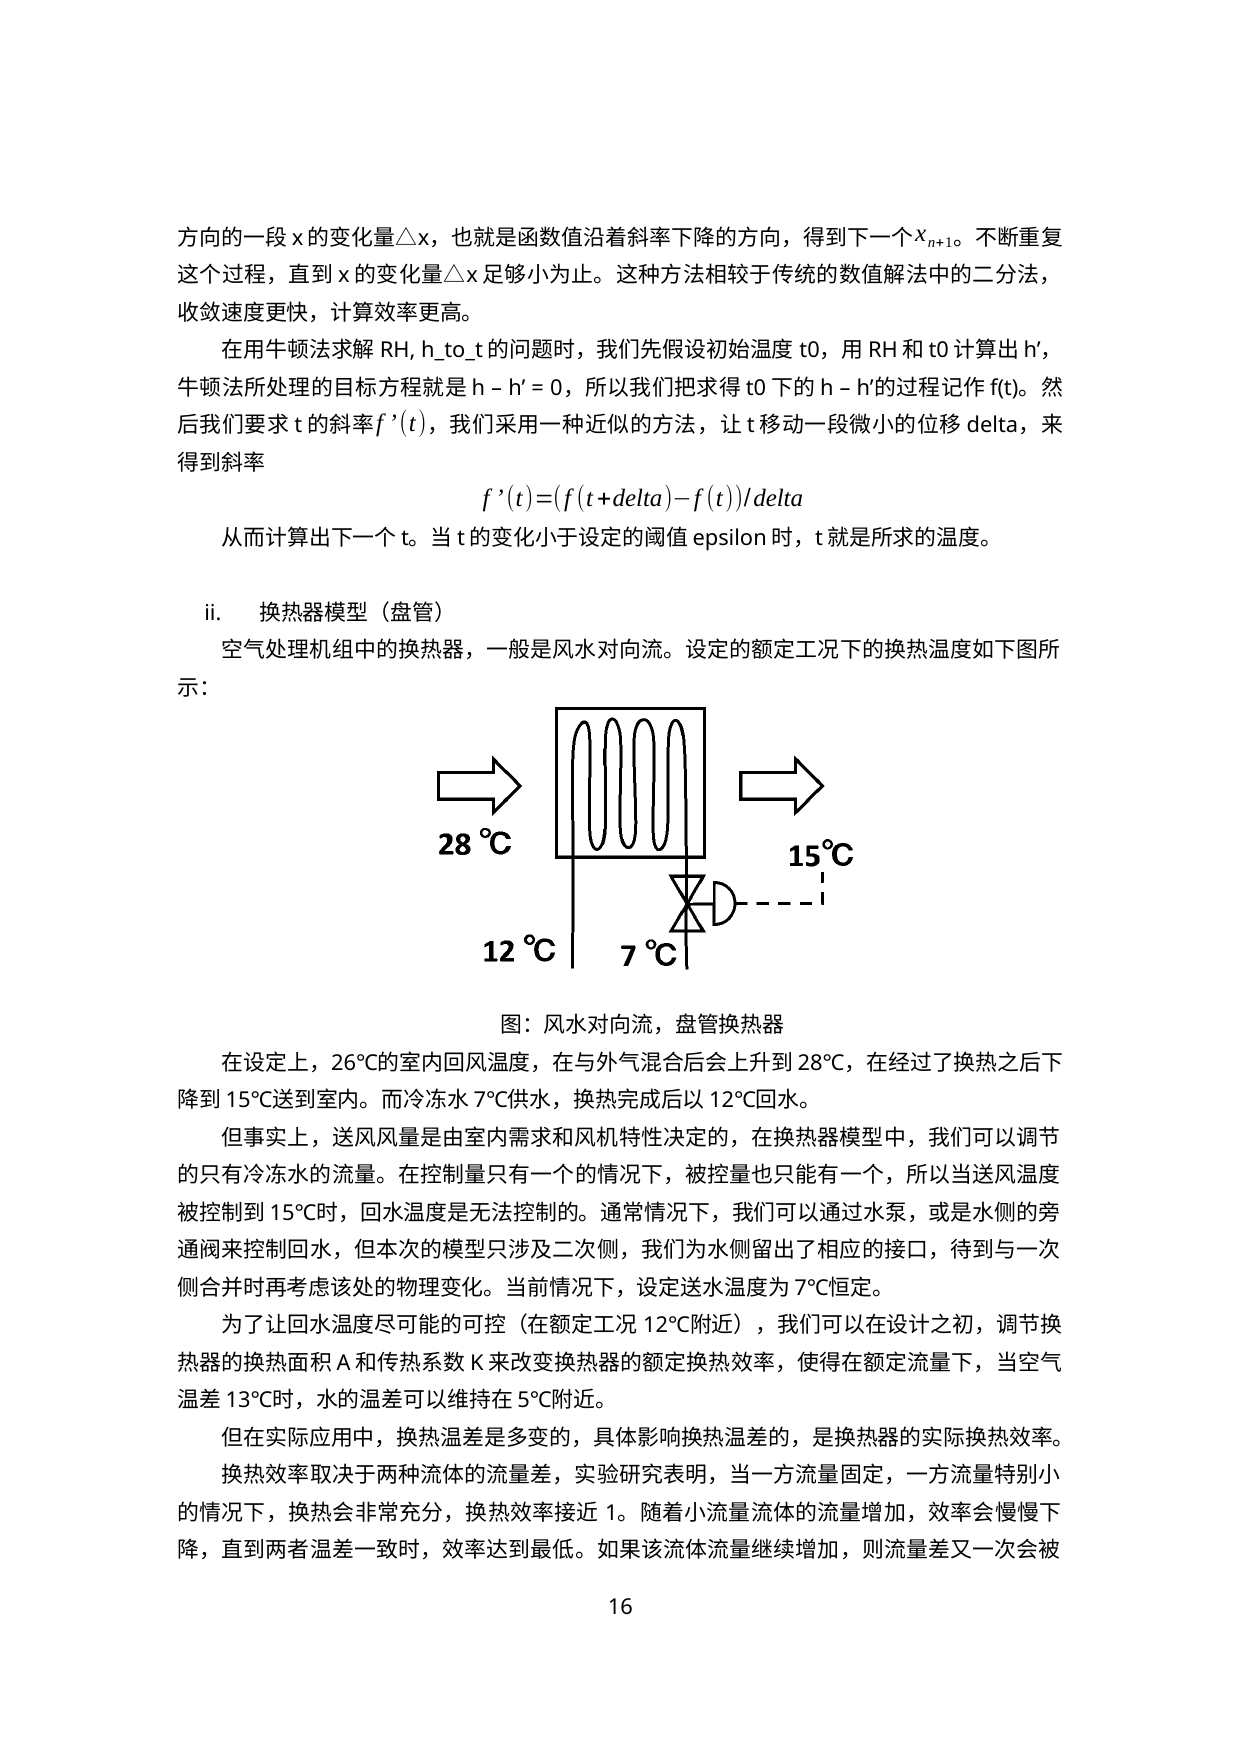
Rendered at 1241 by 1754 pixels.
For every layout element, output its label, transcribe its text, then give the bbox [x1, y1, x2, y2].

text 在用牛顿法求解RH, h_to_t的问题时，我们先假设初始温度t0，用RH和t0计算出h’，牛顿法所处理的目标方程就是h – h’ = 0，所以我们把求得t0下的h – h’的过程记作f(t)。然后我们要求t的斜率，我们采用一种近似的方法，让t移动一段微小的位移delta，来得到斜率 [177, 329, 1063, 479]
text 但在实际应用中，换热温差是多变的，具体影响换热温差的，是换热器的实际换热效率。 [177, 1417, 1063, 1454]
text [177, 217, 1063, 329]
text 为了让回水温度尽可能的可控（在额定工况12℃附近），我们可以在设计之初，调节换热器的换热面积A和传热系数K来改变换热器的额定换热效率，使得在额定流量下，当空气温差13℃时，水的温差可以维持在5℃附近。 [177, 1304, 1063, 1417]
text 图：风水对向流，盘管换热器 [177, 1004, 1063, 1042]
text 从而计算出下一个t。当t的变化小于设定的阈值epsilon时，t就是所求的温度。 [177, 517, 1063, 554]
subtitle 换热器模型（盘管） [221, 592, 1063, 629]
text 但事实上，送风风量是由室内需求和风机特性决定的，在换热器模型中，我们可以调节的只有冷冻水的流量。在控制量只有一个的情况下，被控量也只能有一个，所以当送风温度被控制到15℃时，回水温度是无法控制的。通常情况下，我们可以通过水泵，或是水侧的旁通阀来控制回水，但本次的模型只涉及二次侧，我们为水侧留出了相应的接口，待到与一次侧合并时再考虑该处的物理变化。当前情况下，设定送水温度为7℃恒定。 [177, 1117, 1063, 1304]
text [177, 1454, 1063, 1567]
text 在设定上，26℃的室内回风温度，在与外气混合后会上升到28℃，在经过了换热之后下降到15℃送到室内。而冷冻水7℃供水，换热完成后以12℃回水。 [177, 1042, 1063, 1117]
text 空气处理机组中的换热器，一般是风水对向流。设定的额定工况下的换热温度如下图所示： [177, 629, 1063, 704]
